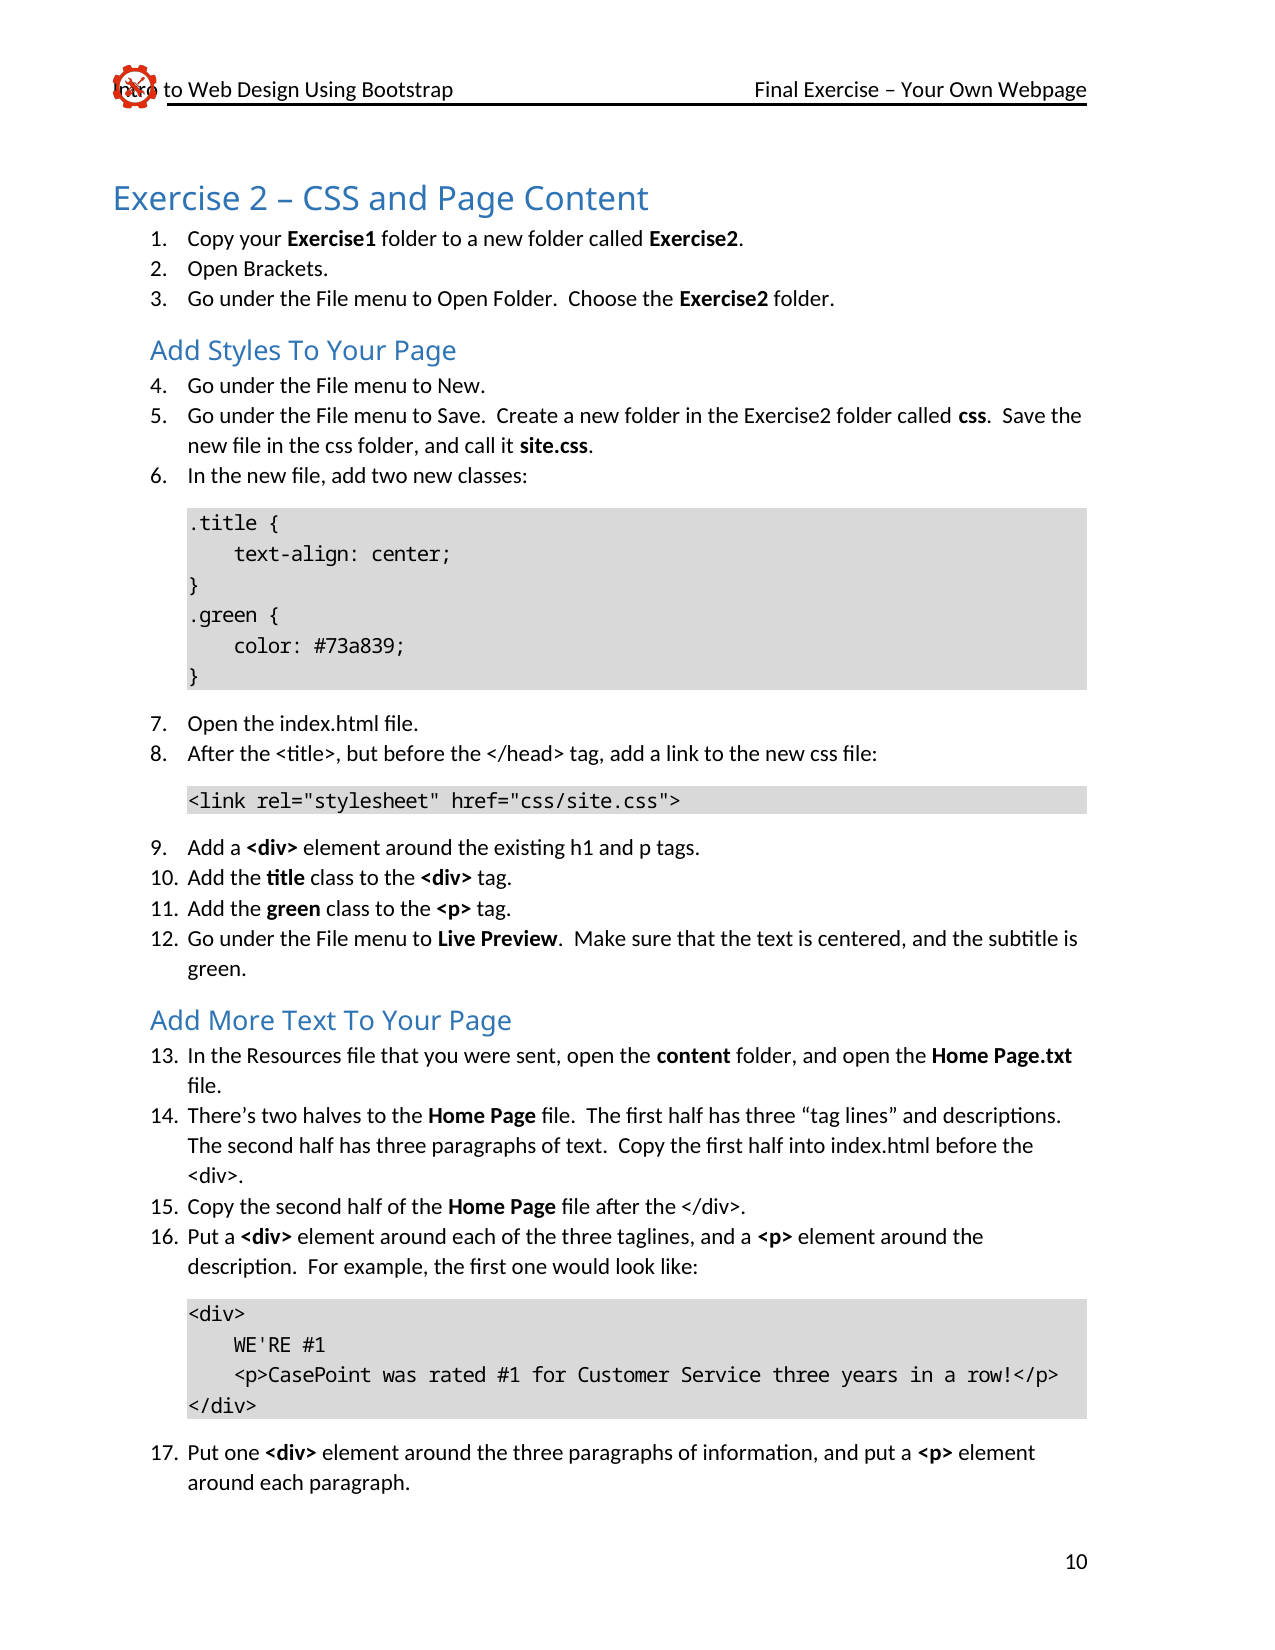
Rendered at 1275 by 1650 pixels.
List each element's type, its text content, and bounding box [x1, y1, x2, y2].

subtitle Add Styles To Your Page [150, 331, 1087, 368]
list Copy the second half of the Home Page file after the </div>. [150, 1192, 1087, 1220]
list Add a <div> element around the existing h1 and p tags. [150, 833, 1087, 861]
list Go under the File menu to Live Preview. Make sure that the text is centered, and the subtitle is green. [150, 924, 1087, 982]
list In the Resources file that you were sent, open the content folder, and open the Home Page.txt file. [150, 1041, 1087, 1099]
list Go under the File menu to Open Folder. Choose the Exercise2 folder. [150, 284, 1087, 312]
list Open Brackets. [150, 254, 1087, 282]
list Add the green class to the <p> tag. [150, 894, 1087, 922]
subtitle Exercise 2 – CSS and Page Content [112, 175, 1087, 220]
list Add the title class to the <div> tag. [150, 863, 1087, 892]
text } [187, 570, 1087, 598]
text .title { [187, 508, 1087, 537]
text color: #73a839; [187, 631, 1087, 659]
text </div> [187, 1391, 1087, 1419]
picture [112, 64, 157, 109]
text text-align: center; [187, 539, 1087, 568]
list Put a <div> element around each of the three taglines, and a <p> element around the description. For example, the first one would look like: [150, 1222, 1087, 1280]
text } [187, 662, 1087, 690]
list Put one <div> element around the three paragraphs of information, and put a <p> element around each paragraph. [150, 1438, 1087, 1497]
text <p>CasePoint was rated #1 for Customer Service three years in a row!</p> [187, 1360, 1087, 1389]
text <div> [187, 1299, 1087, 1328]
subtitle Add More Text To Your Page [150, 1001, 1087, 1038]
list Go under the File menu to Save. Create a new folder in the Exercise2 folder called css. Save the new file in the css folder, and call it site.css. [150, 401, 1087, 459]
list Go under the File menu to New. [150, 371, 1087, 399]
list Copy your Exercise1 folder to a new folder called Exercise2. [150, 224, 1087, 252]
list In the new file, add two new classes: [150, 462, 1087, 490]
text <link rel="stylesheet" href="css/site.css"> [187, 786, 1087, 814]
list There’s two halves to the Home Page file. The first half has three “tag lines” and descriptions. The second half has three paragraphs of text. Copy the first half into index.html before the <div>. [150, 1101, 1087, 1190]
text .green { [187, 600, 1087, 629]
list Open the index.html file. [150, 709, 1087, 737]
text WE'RE #1 [187, 1330, 1087, 1358]
list After the <title>, but before the </head> tag, add a link to the new css file: [150, 739, 1087, 767]
